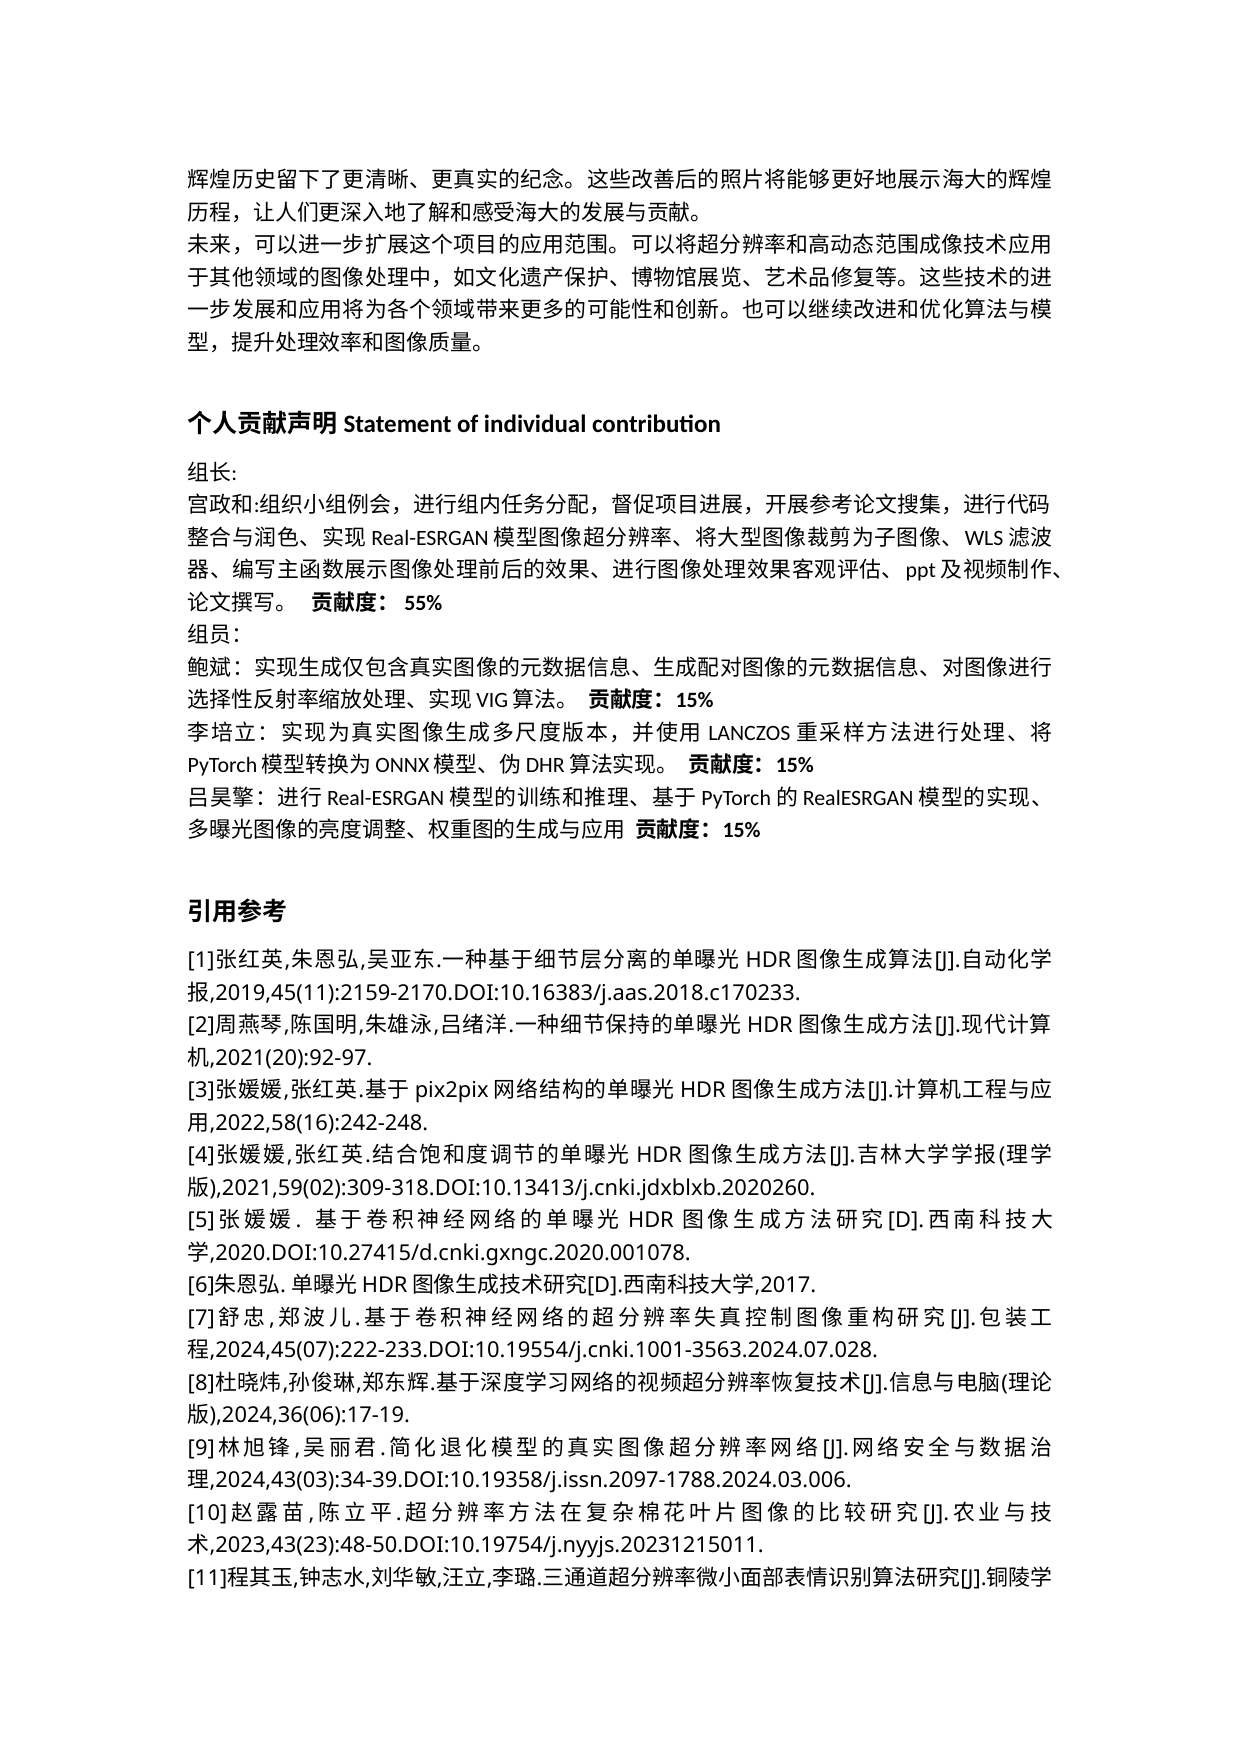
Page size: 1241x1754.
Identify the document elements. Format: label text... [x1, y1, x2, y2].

text [11]程其玉,钟志水,刘华敏,汪立,李璐.三通道超分辨率微小面部表情识别算法研究[J].铜陵学院学报,2023,22(06):102-106.DOI:10.16394/j.cnki.34-1258/z.2023.06.020. [187, 1559, 1053, 1592]
text [6]朱恩弘. 单曝光HDR图像生成技术研究[D].西南科技大学,2017. [754, 1267, 1053, 1299]
text [5]张媛媛. 基于卷积神经网络的单曝光HDR图像生成方法研究[D].西南科技大学,2020.DOI:10.27415/d.cnki.gxngc.2020.001078. [187, 1202, 1053, 1267]
text 未来，可以进一步扩展这个项目的应用范围。可以将超分辨率和高动态范围成像技术应用于其他领域的图像处理中，如文化遗产保护、博物馆展览、艺术品修复等。这些技术的进一步发展和应用将为各个领域带来更多的可能性和创新。也可以继续改进和优化算法与模型，提升处理效率和图像质量。 [187, 227, 1053, 357]
text [4]张媛媛,张红英.结合饱和度调节的单曝光HDR图像生成方法[J].吉林大学学报(理学版),2021,59(02):309-318.DOI:10.13413/j.cnki.jdxblxb.2020260. [187, 1137, 1053, 1202]
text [187, 162, 1053, 227]
text [8]杜晓炜,孙俊琳,郑东辉.基于深度学习网络的视频超分辨率恢复技术[J].信息与电脑(理论版),2024,36(06):17-19. [187, 1364, 1053, 1429]
text 组长: [187, 454, 1053, 487]
text 引用参考 [187, 877, 1053, 942]
text 宫政和:组织小组例会，进行组内任务分配，督促项目进展，开展参考论文搜集，进行代码整合与润色、实现Real-ESRGAN模型图像超分辨率、将大型图像裁剪为子图像、WLS滤波器、编写主函数展示图像处理前后的效果、进行图像处理效果客观评估、ppt及视频制作、论文撰写。 贡献度： 55% [187, 487, 1053, 617]
text [1]张红英,朱恩弘,吴亚东.一种基于细节层分离的单曝光HDR图像生成算法[J].自动化学报,2019,45(11):2159-2170.DOI:10.16383/j.aas.2018.c170233. [187, 942, 1053, 1007]
text [7]舒忠,郑波儿.基于卷积神经网络的超分辨率失真控制图像重构研究[J].包装工程,2024,45(07):222-233.DOI:10.19554/j.cnki.1001-3563.2024.07.028. [187, 1299, 1053, 1364]
text 鲍斌：实现生成仅包含真实图像的元数据信息、生成配对图像的元数据信息、对图像进行选择性反射率缩放处理、实现VIG算法。 贡献度：15% [187, 649, 1053, 714]
text 李培立：实现为真实图像生成多尺度版本，并使用LANCZOS重采样方法进行处理、将PyTorch模型转换为ONNX模型、伪DHR算法实现。 贡献度：15% [187, 714, 1053, 779]
text 个人贡献声明 Statement of individual contribution [187, 389, 1053, 454]
text [2]周燕琴,陈国明,朱雄泳,吕绪洋.一种细节保持的单曝光HDR图像生成方法[J].现代计算机,2021(20):92-97. [187, 1007, 1053, 1072]
text 吕昊擎：进行Real-ESRGAN模型的训练和推理、基于PyTorch的RealESRGAN模型的实现、多曝光图像的亮度调整、权重图的生成与应用 贡献度：15% [187, 779, 1053, 844]
text [3]张媛媛,张红英.基于pix2pix网络结构的单曝光HDR图像生成方法[J].计算机工程与应用,2022,58(16):242-248. [187, 1072, 1053, 1137]
text [9]林旭锋,吴丽君.简化退化模型的真实图像超分辨率网络[J].网络安全与数据治理,2024,43(03):34-39.DOI:10.19358/j.issn.2097-1788.2024.03.006. [187, 1429, 1053, 1494]
text [10]赵露苗,陈立平.超分辨率方法在复杂棉花叶片图像的比较研究[J].农业与技术,2023,43(23):48-50.DOI:10.19754/j.nyyjs.20231215011. [187, 1494, 1053, 1559]
text 组员： [187, 617, 1053, 649]
